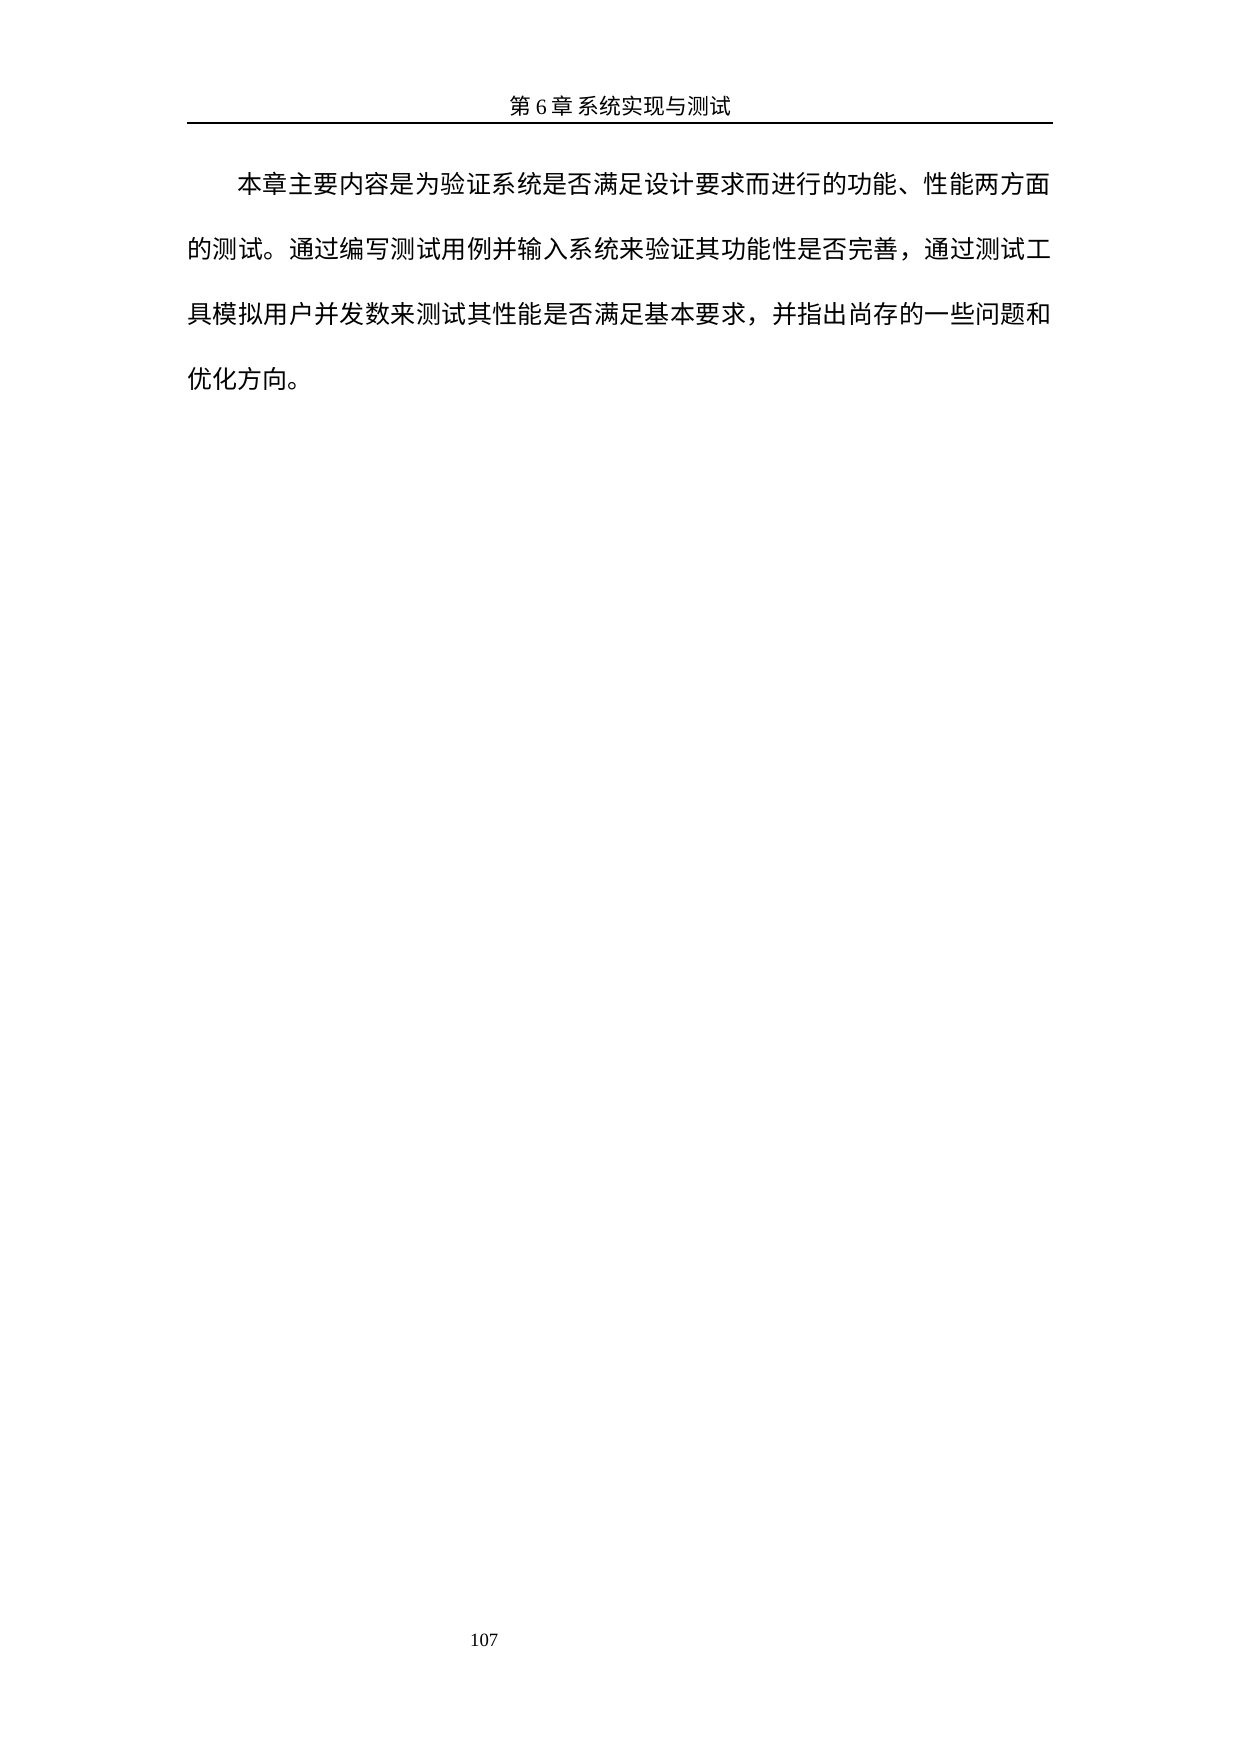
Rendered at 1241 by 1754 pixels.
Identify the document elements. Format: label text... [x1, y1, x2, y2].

text 本章主要内容是为验证系统是否满足设计要求而进行的功能、性能两方面的测试。通过编写测试用例并输入系统来验证其功能性是否完善，通过测试工具模拟用户并发数来测试其性能是否满足基本要求，并指出尚存的一些问题和优化方向。 [187, 150, 1053, 410]
